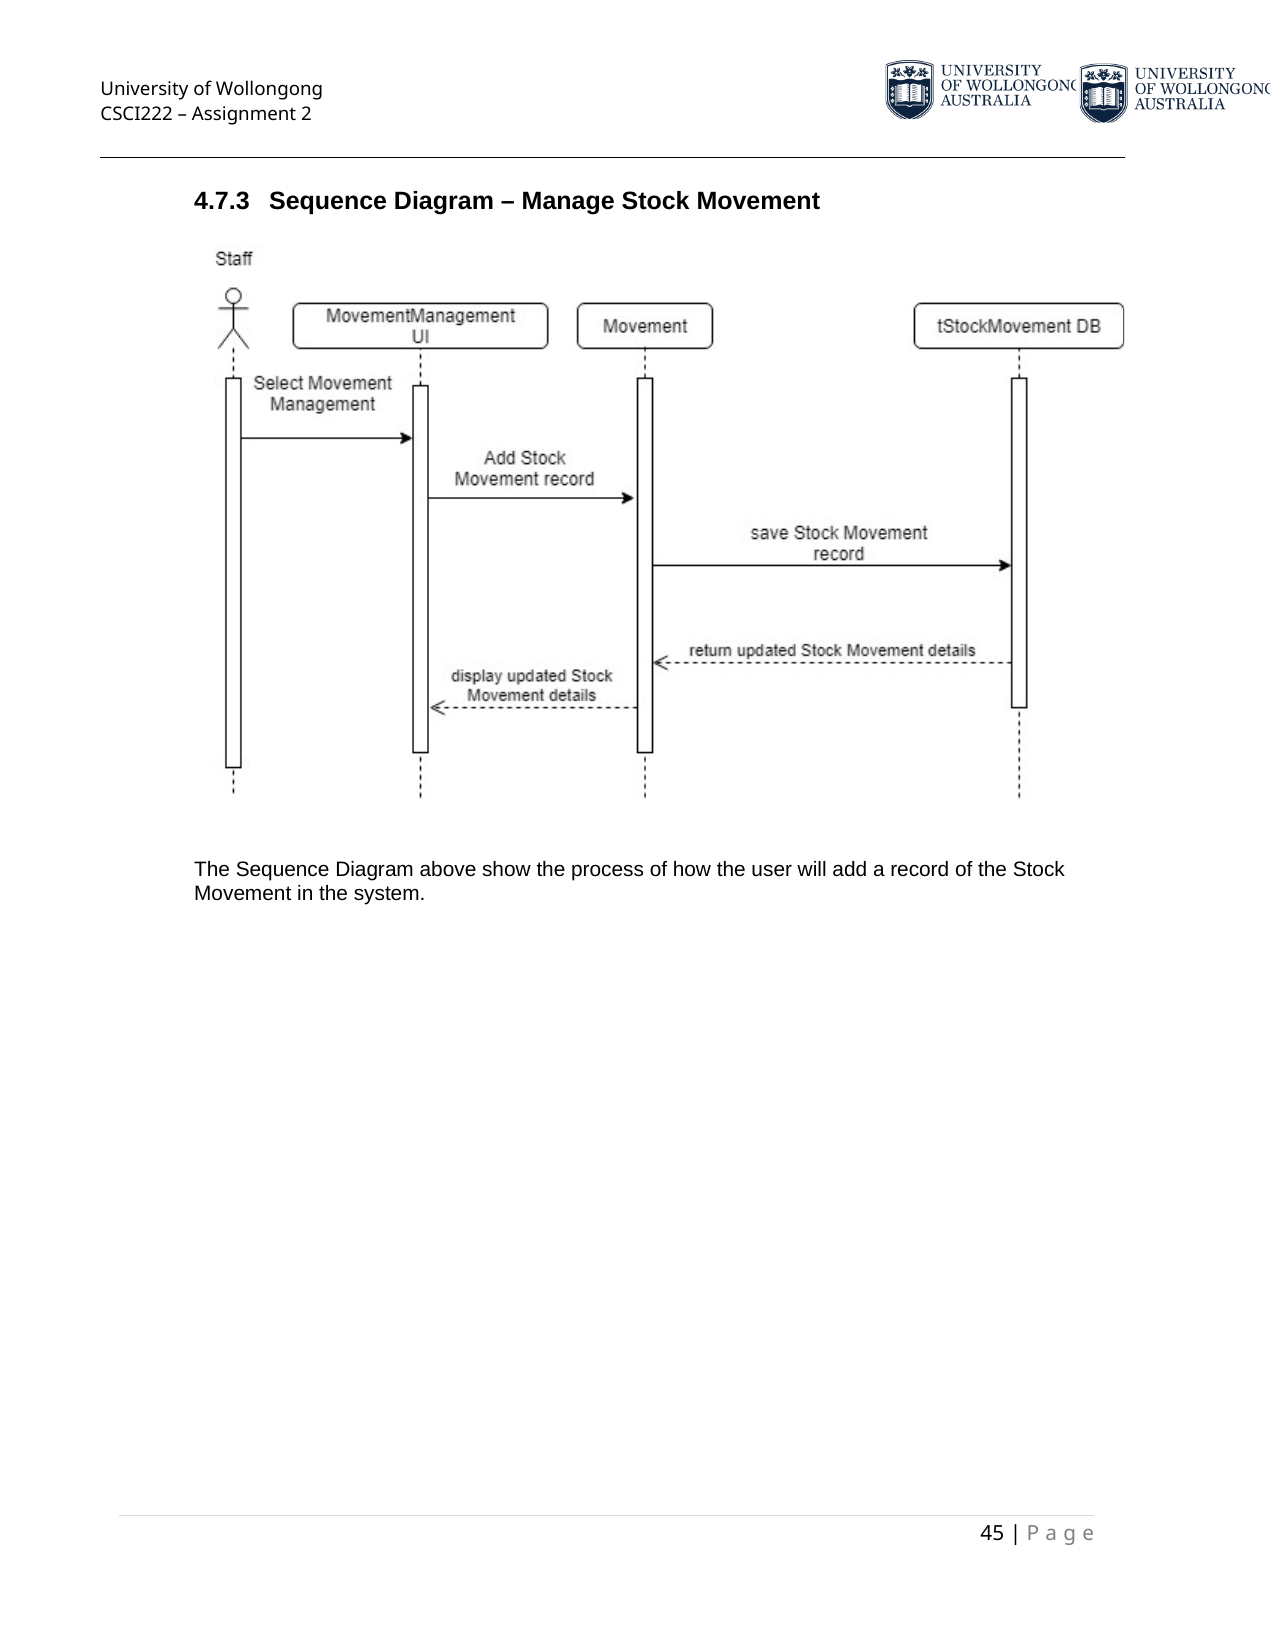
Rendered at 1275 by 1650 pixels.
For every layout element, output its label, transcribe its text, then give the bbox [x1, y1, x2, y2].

subtitle Sequence Diagram – Manage Stock Movement [194, 186, 1141, 215]
text The Sequence Diagram above show the process of how the user will add a record of the Stock Movement in the system. [194, 856, 1141, 904]
picture [885, 60, 1077, 120]
picture [203, 243, 1125, 800]
picture [1079, 63, 1271, 123]
